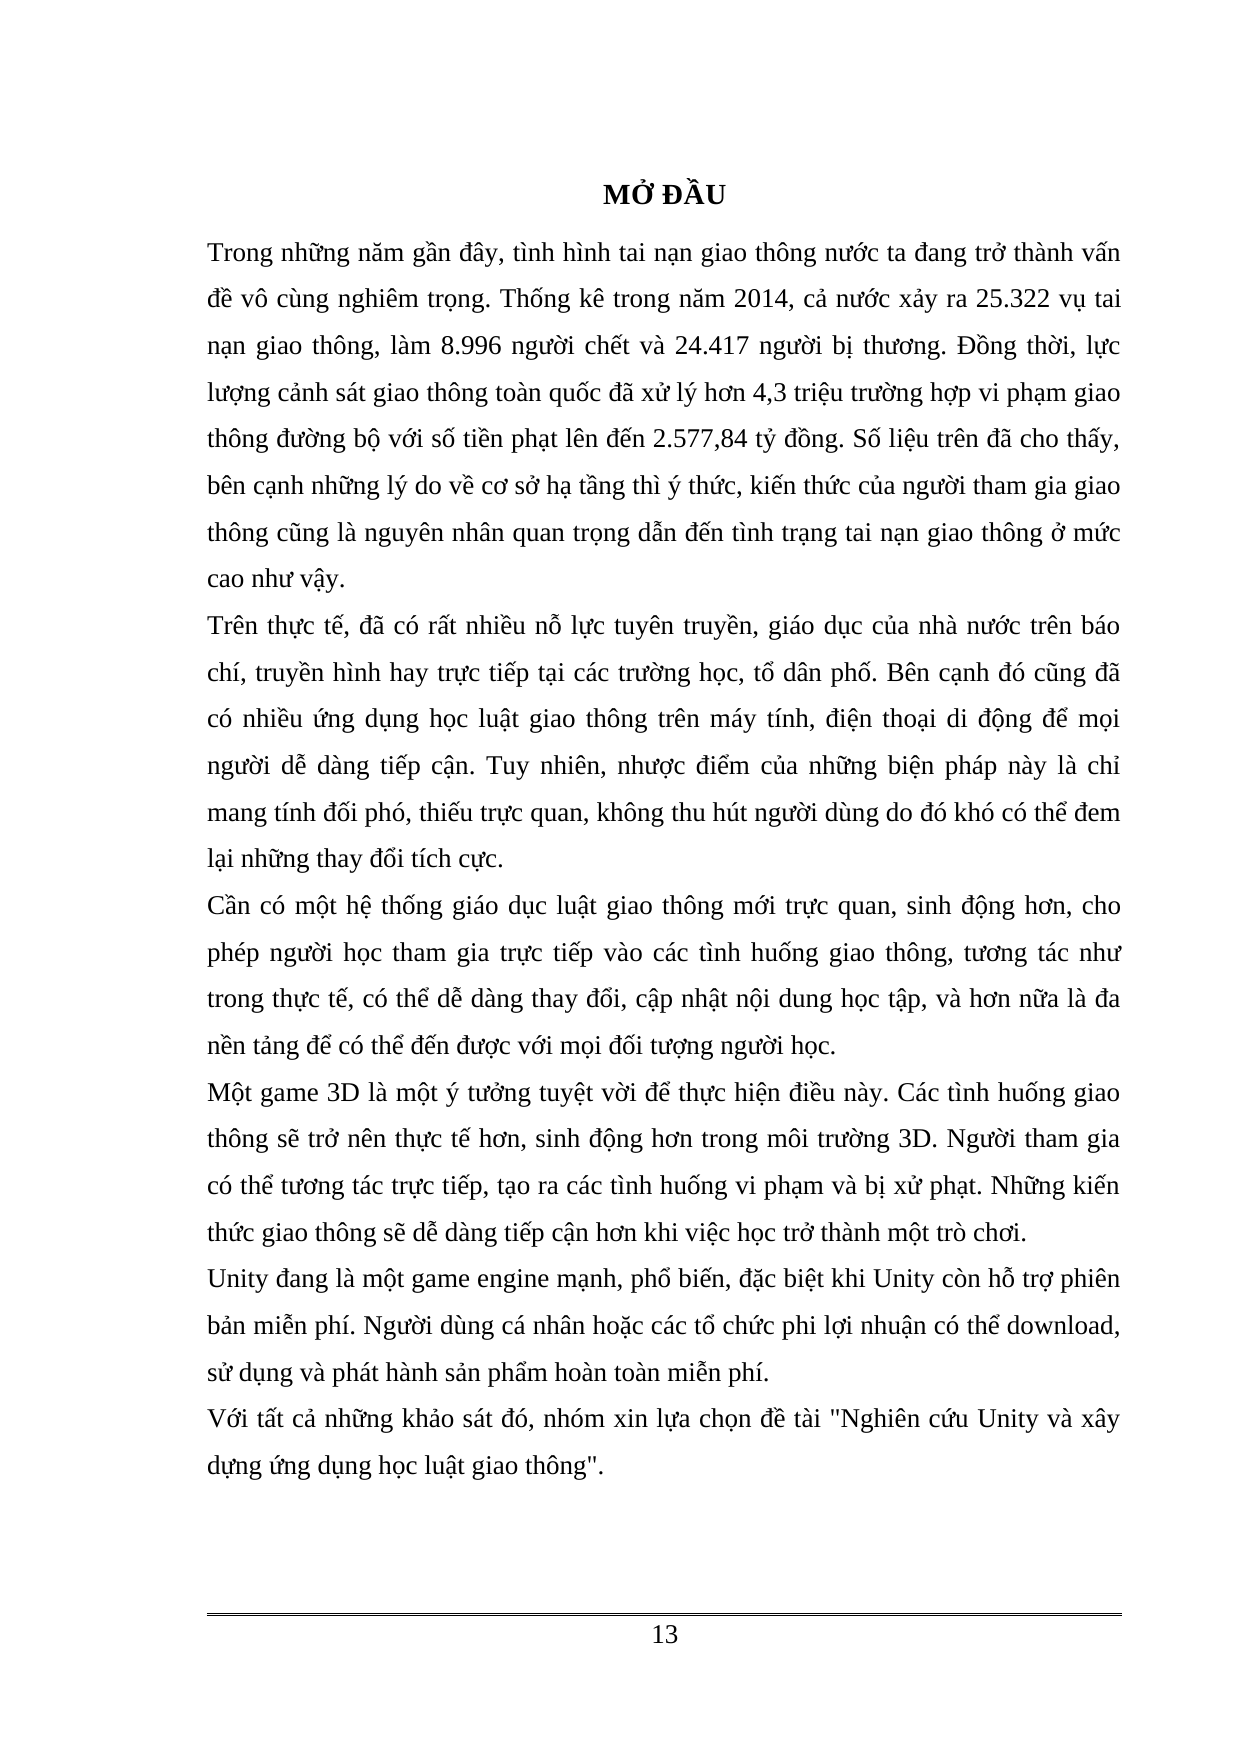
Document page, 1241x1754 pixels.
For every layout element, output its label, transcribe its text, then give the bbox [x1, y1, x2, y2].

text Unity đang là một game engine mạnh, phổ biến, đặc biệt khi Unity còn hỗ trợ phiên bản miễn phí. Người dùng cá nhân hoặc các tổ chức phi lợi nhuận có thể download, sử dụng và phát hành sản phẩm hoàn toàn miễn phí. [207, 1262, 1122, 1387]
text Một game 3D là một ý tưởng tuyệt vời để thực hiện điều này. Các tình huống giao thông sẽ trở nên thực tế hơn, sinh động hơn trong môi trường 3D. Người tham gia có thể tương tác trực tiếp, tạo ra các tình huống vi phạm và bị xử phạt. Những kiến thức giao thông sẽ dễ dàng tiếp cận hơn khi việc học trở thành một trò chơi. [207, 1076, 1122, 1247]
title MỞ ĐẦU [207, 177, 1122, 211]
text Trên thực tế, đã có rất nhiều nỗ lực tuyên truyền, giáo dục của nhà nước trên báo chí, truyền hình hay trực tiếp tại các trường học, tổ dân phố. Bên cạnh đó cũng đã có nhiều ứng dụng học luật giao thông trên máy tính, điện thoại di động để mọi người dễ dàng tiếp cận. Tuy nhiên, nhược điểm của những biện pháp này là chỉ mang tính đối phó, thiếu trực quan, không thu hút người dùng do đó khó có thể đem lại những thay đổi tích cực. [207, 609, 1122, 873]
text Trong những năm gần đây, tình hình tai nạn giao thông nước ta đang trở thành vấn đề vô cùng nghiêm trọng. Thống kê trong năm 2014, cả nước xảy ra 25.322 vụ tai nạn giao thông, làm 8.996 người chết và 24.417 người bị thương. Đồng thời, lực lượng cảnh sát giao thông toàn quốc đã xử lý hơn 4,3 triệu trường hợp vi phạm giao thông đường bộ với số tiền phạt lên đến 2.577,84 tỷ đồng. Số liệu trên đã cho thấy, bên cạnh những lý do về cơ sở hạ tầng thì ý thức, kiến thức của người tham gia giao thông cũng là nguyên nhân quan trọng dẫn đến tình trạng tai nạn giao thông ở mức cao như vậy. [207, 236, 1122, 593]
text Cần có một hệ thống giáo dục luật giao thông mới trực quan, sinh động hơn, cho phép người học tham gia trực tiếp vào các tình huống giao thông, tương tác như trong thực tế, có thể dễ dàng thay đổi, cập nhật nội dung học tập, và hơn nữa là đa nền tảng để có thể đến được với mọi đối tượng người học. [207, 889, 1122, 1060]
text Với tất cả những khảo sát đó, nhóm xin lựa chọn đề tài "Nghiên cứu Unity và xây dựng ứng dụng học luật giao thông". [207, 1402, 1122, 1480]
